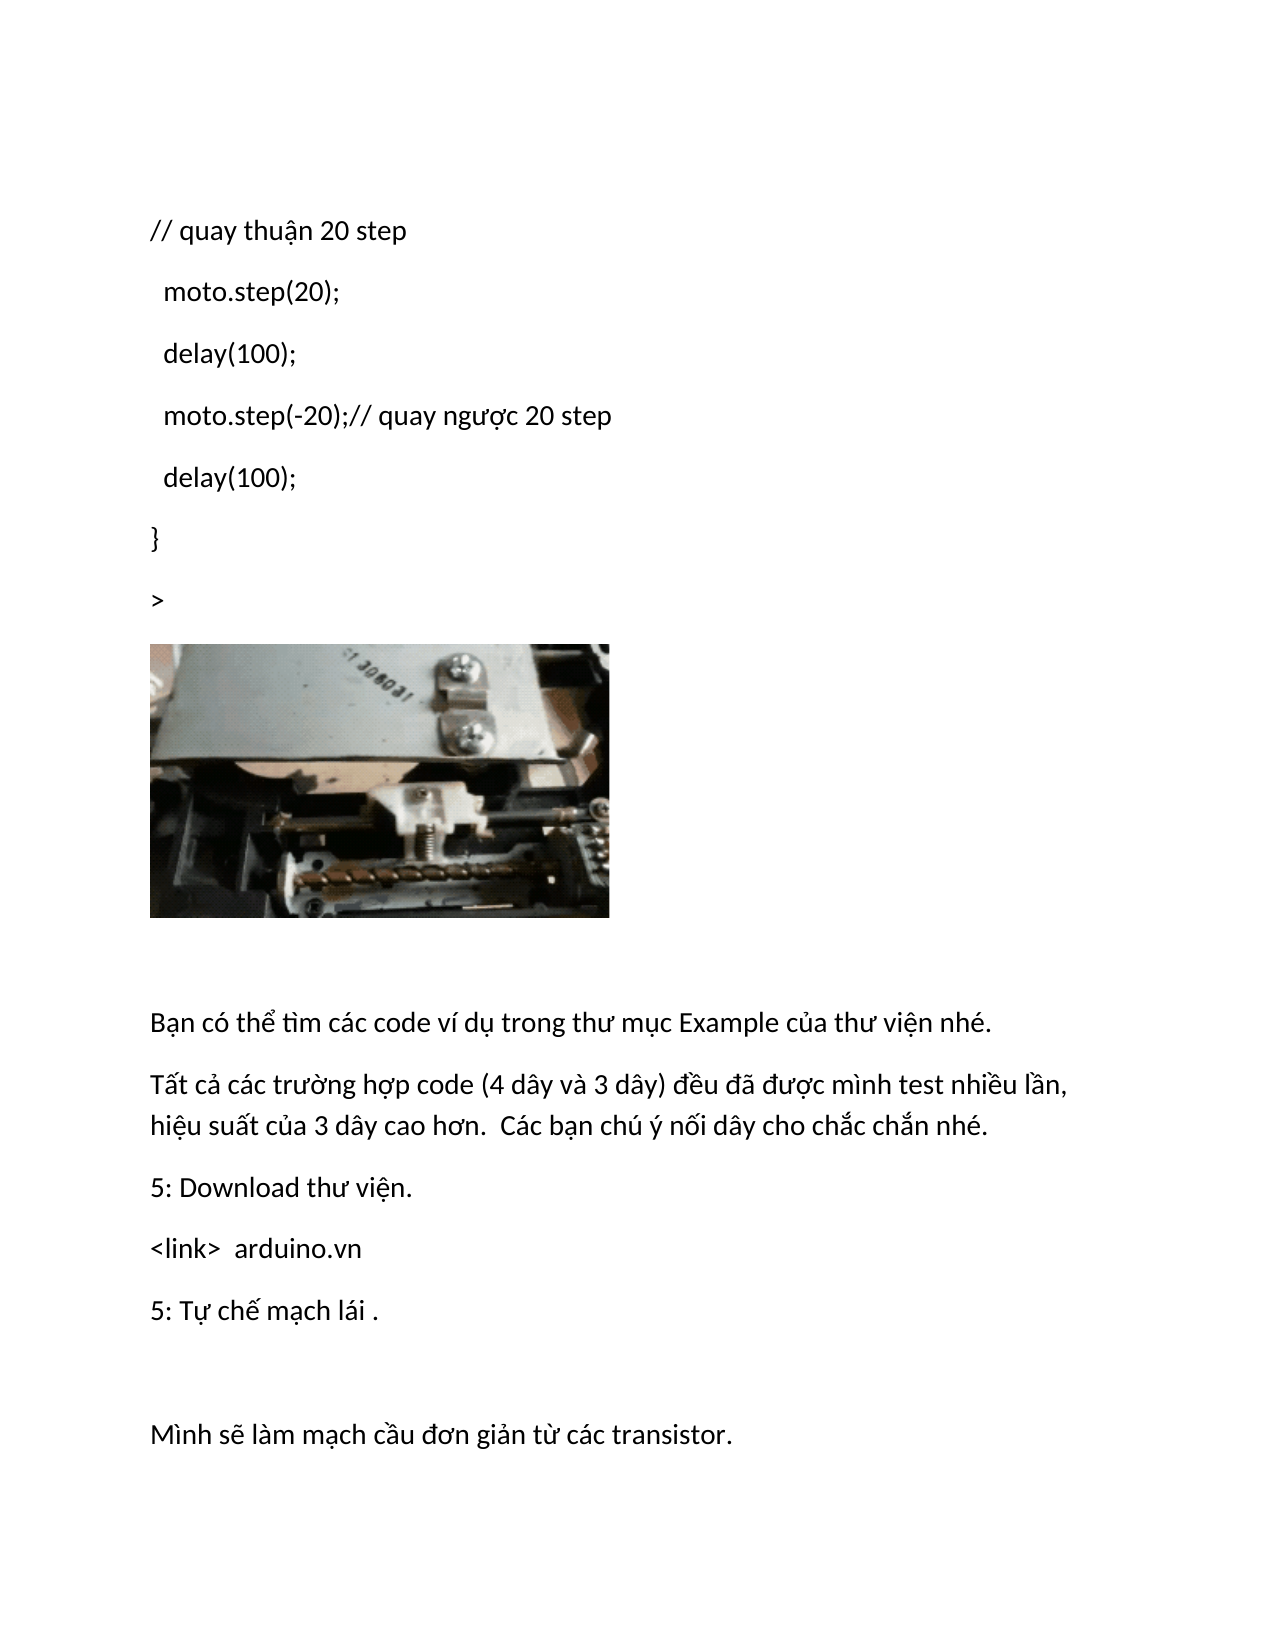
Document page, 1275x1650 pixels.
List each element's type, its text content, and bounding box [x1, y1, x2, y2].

text } [150, 521, 1125, 556]
text moto.step(20); [150, 273, 1125, 309]
text Tất cả các trường hợp code (4 dây và 3 dây) đều đã được mình test nhiều lần, hiệu suất của 3 dây cao hơn. Các bạn chú ý nối dây cho chắc chắn nhé. [150, 1066, 1125, 1143]
text 5: Download thư viện. [150, 1169, 1125, 1204]
text delay(100); [150, 335, 1125, 371]
text Mình sẽ làm mạch cầu đơn giản từ các transistor. [150, 1416, 1125, 1452]
text moto.step(-20);// quay ngược 20 step [150, 397, 1125, 433]
text > [150, 582, 1125, 618]
picture [150, 644, 610, 918]
text Bạn có thể tìm các code ví dụ trong thư mục Example của thư viện nhé. [150, 1004, 1125, 1040]
text // quay thuận 20 step [150, 212, 1125, 247]
text delay(100); [150, 459, 1125, 494]
text 5: Tự chế mạch lái . [150, 1292, 1125, 1328]
text <link> arduino.vn [150, 1231, 1125, 1266]
